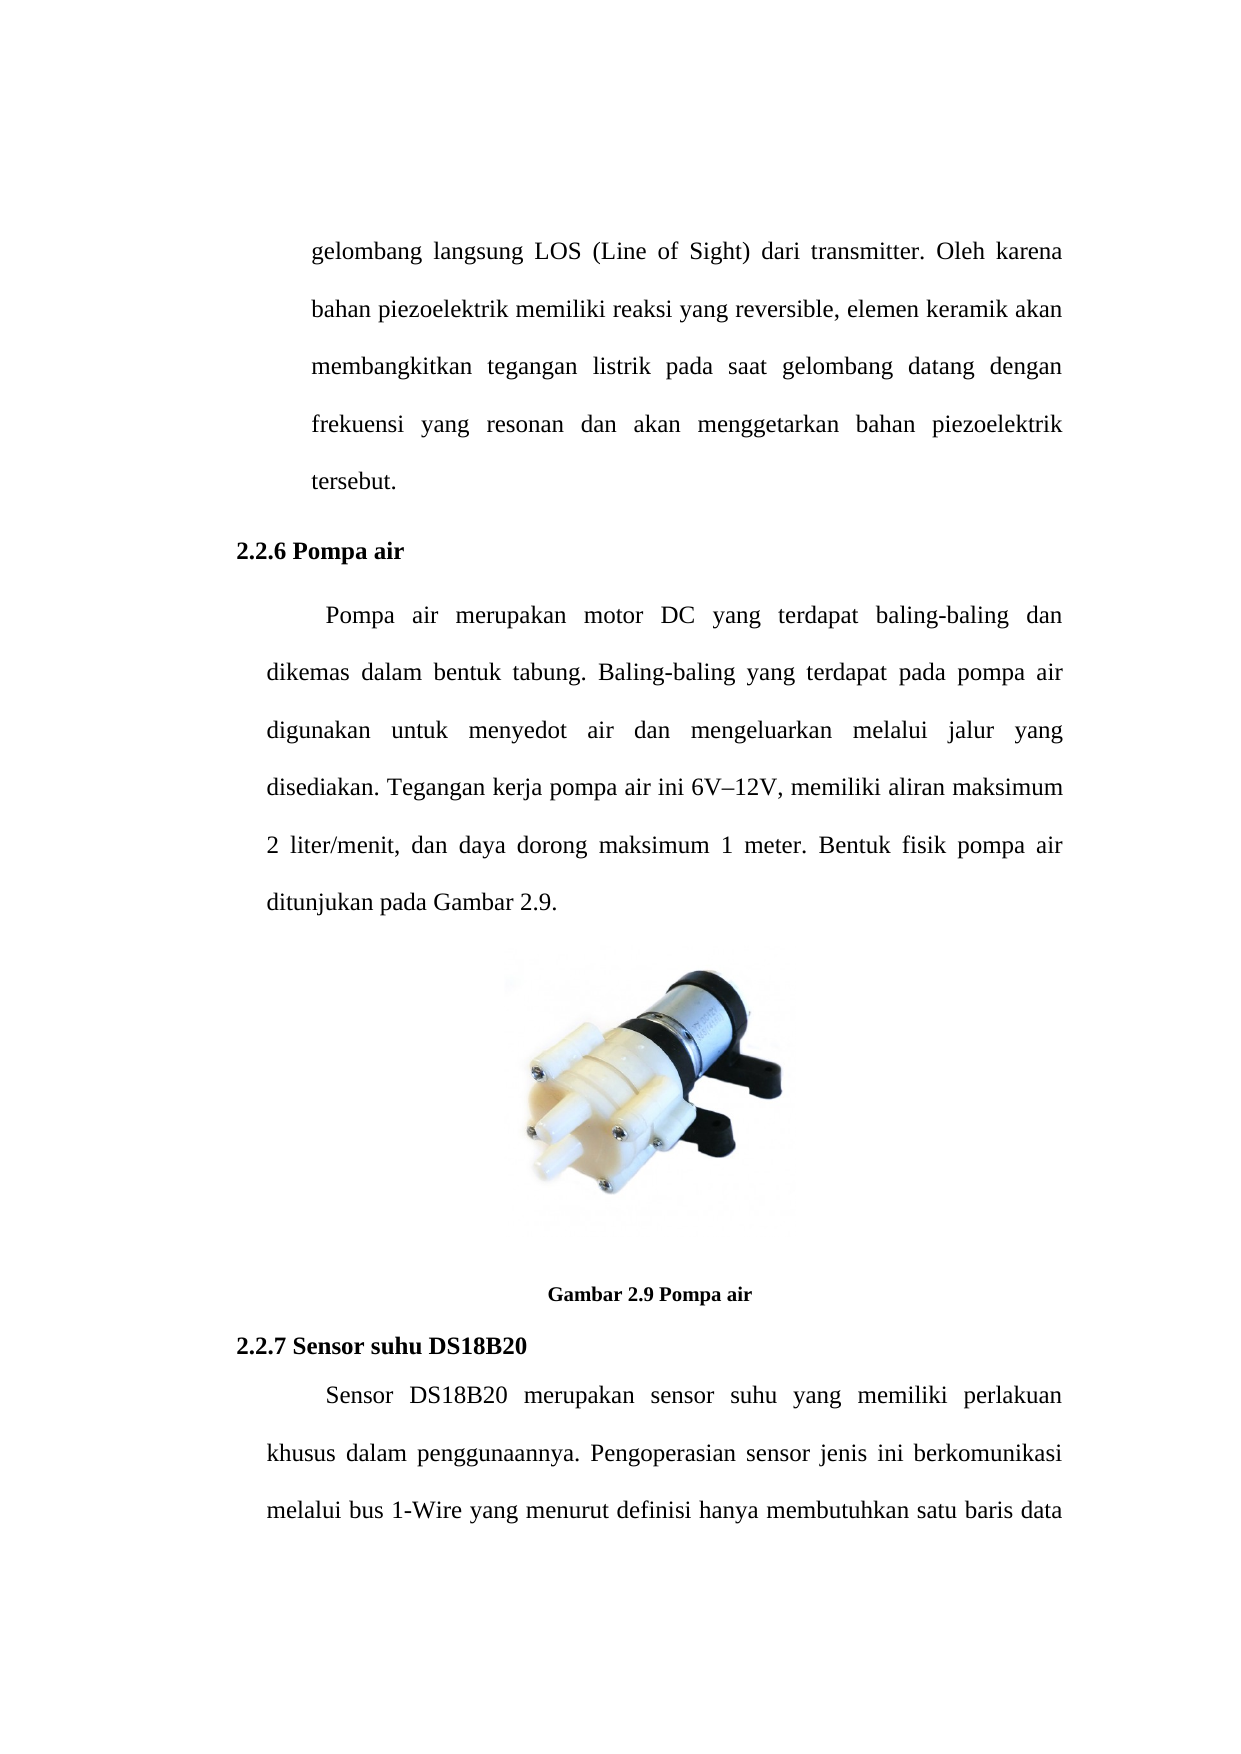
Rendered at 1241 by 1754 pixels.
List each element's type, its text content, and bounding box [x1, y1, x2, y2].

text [311, 236, 1063, 495]
subtitle 2.2.6 Pompa air [236, 536, 1063, 565]
text Pompa air merupakan motor DC yang terdapat baling-baling dan dikemas dalam bentuk tabung. Baling-baling yang terdapat pada pompa air digunakan untuk menyedot air dan mengeluarkan melalui jalur yang disediakan. Tegangan kerja pompa air ini 6V–12V, memiliki aliran maksimum 2 liter/menit, dan daya dorong maksimum 1 meter. Bentuk fisik pompa air ditunjukan pada Gambar 2.9. [266, 600, 1063, 916]
picture [503, 945, 796, 1237]
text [266, 1380, 1063, 1524]
subtitle Gambar 2.9 Pompa air [236, 1282, 1063, 1306]
subtitle 2.2.7 Sensor suhu DS18B20 [236, 1331, 1063, 1360]
